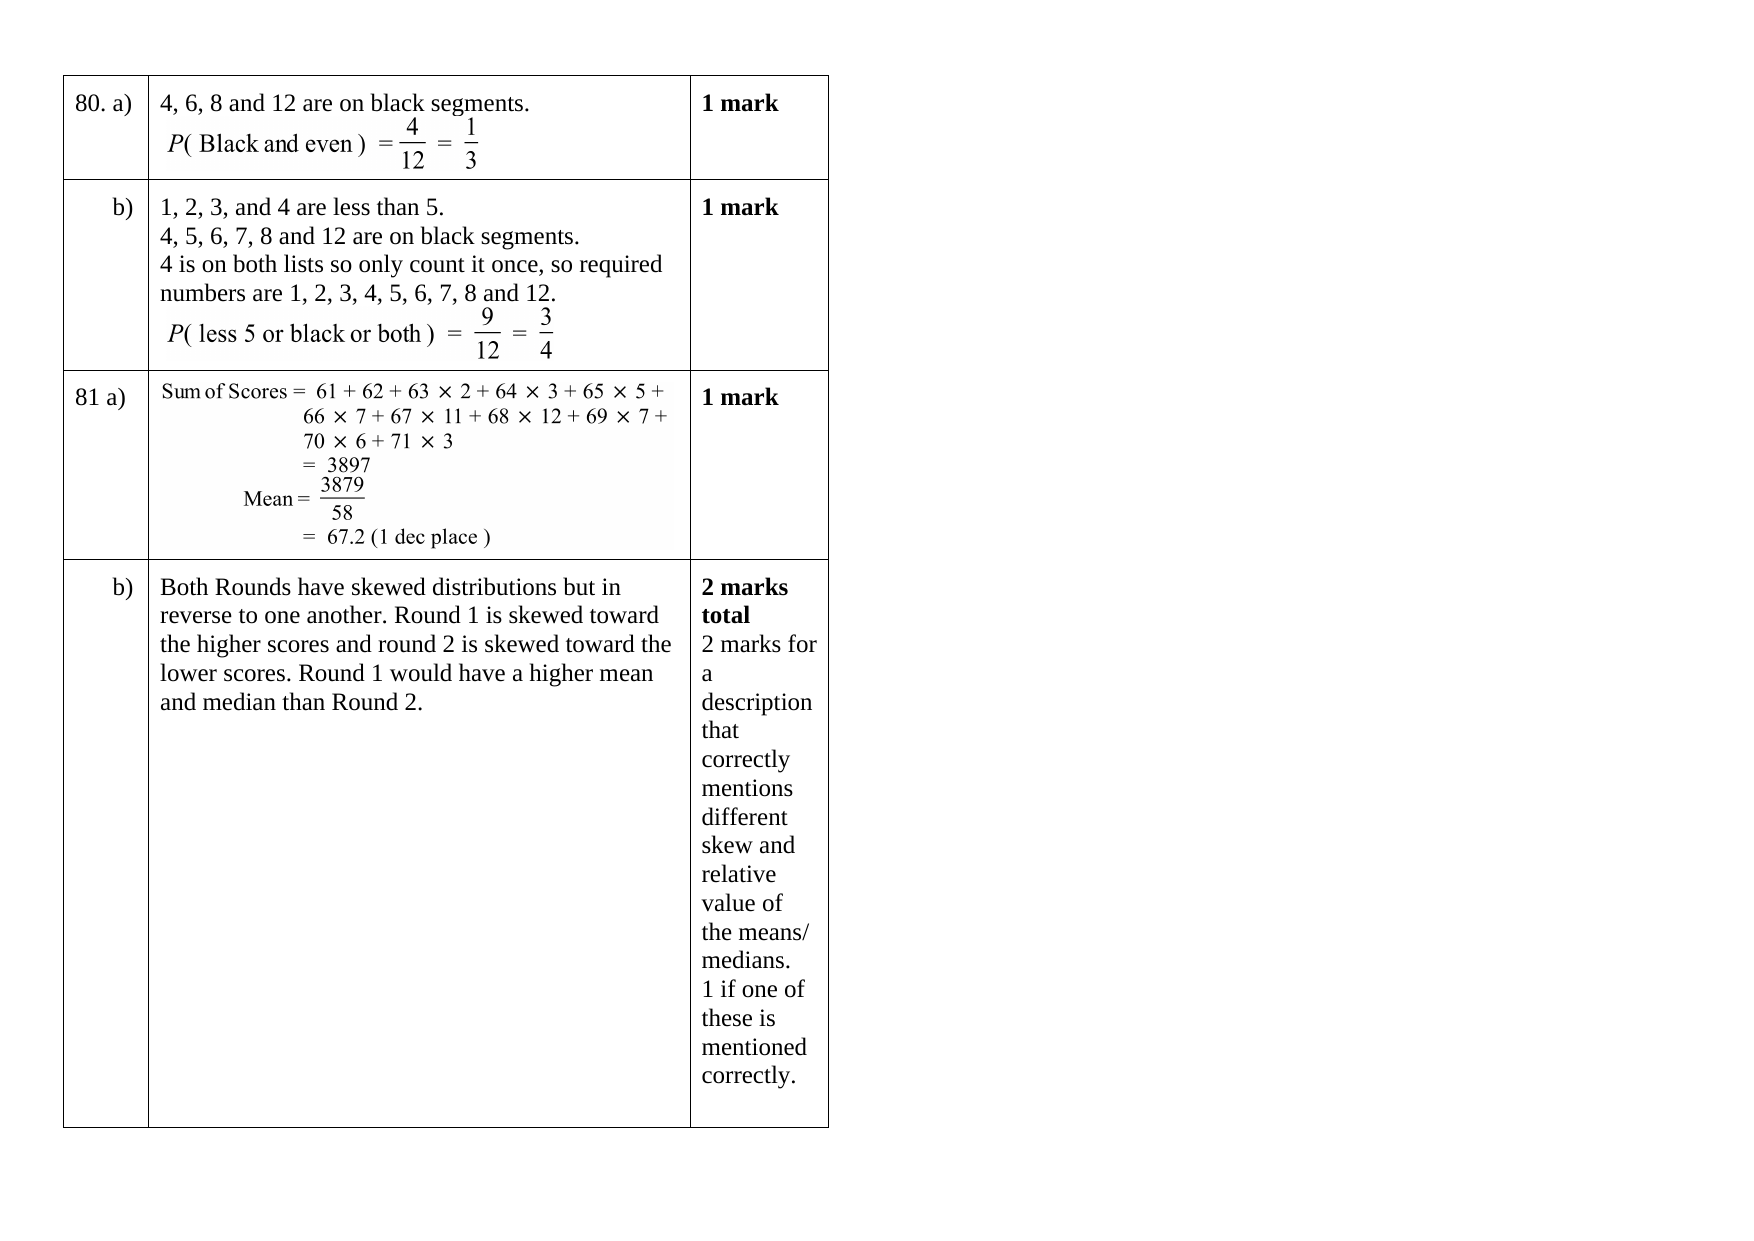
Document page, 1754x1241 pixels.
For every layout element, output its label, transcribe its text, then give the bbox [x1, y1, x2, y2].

picture [160, 382, 674, 550]
table_cell 1 mark [691, 371, 828, 559]
table_cell Both Rounds have skewed distributions but in reverse to one another. Round 1 is skewed toward the higher scores and round 2 is skewed toward the lower scores. Round 1 would have a higher mean and median than Round 2. [149, 560, 690, 1127]
picture [166, 306, 554, 361]
table_cell b) [64, 180, 148, 369]
table_cell 4, 6, 8 and 12 are on black segments. [149, 76, 690, 179]
table_cell 81 a) [64, 371, 148, 559]
picture [166, 116, 479, 171]
table_cell 1 mark [691, 76, 828, 179]
table_cell [149, 371, 690, 559]
table_cell 1, 2, 3, and 4 are less than 5. 4, 5, 6, 7, 8 and 12 are on black segments. 4 is on both lists so only count it once, so required numbers are 1, 2, 3, 4, 5, 6, 7, 8 and 12. [149, 180, 690, 369]
table_cell 1 mark [691, 180, 828, 369]
table_cell b) [64, 560, 148, 1127]
table_cell 80. a) [64, 76, 148, 179]
table_cell 2 marks total 2 marks for a description that correctly mentions different skew and relative value of the means/ medians. 1 if one of these is mentioned correctly. [691, 560, 828, 1127]
